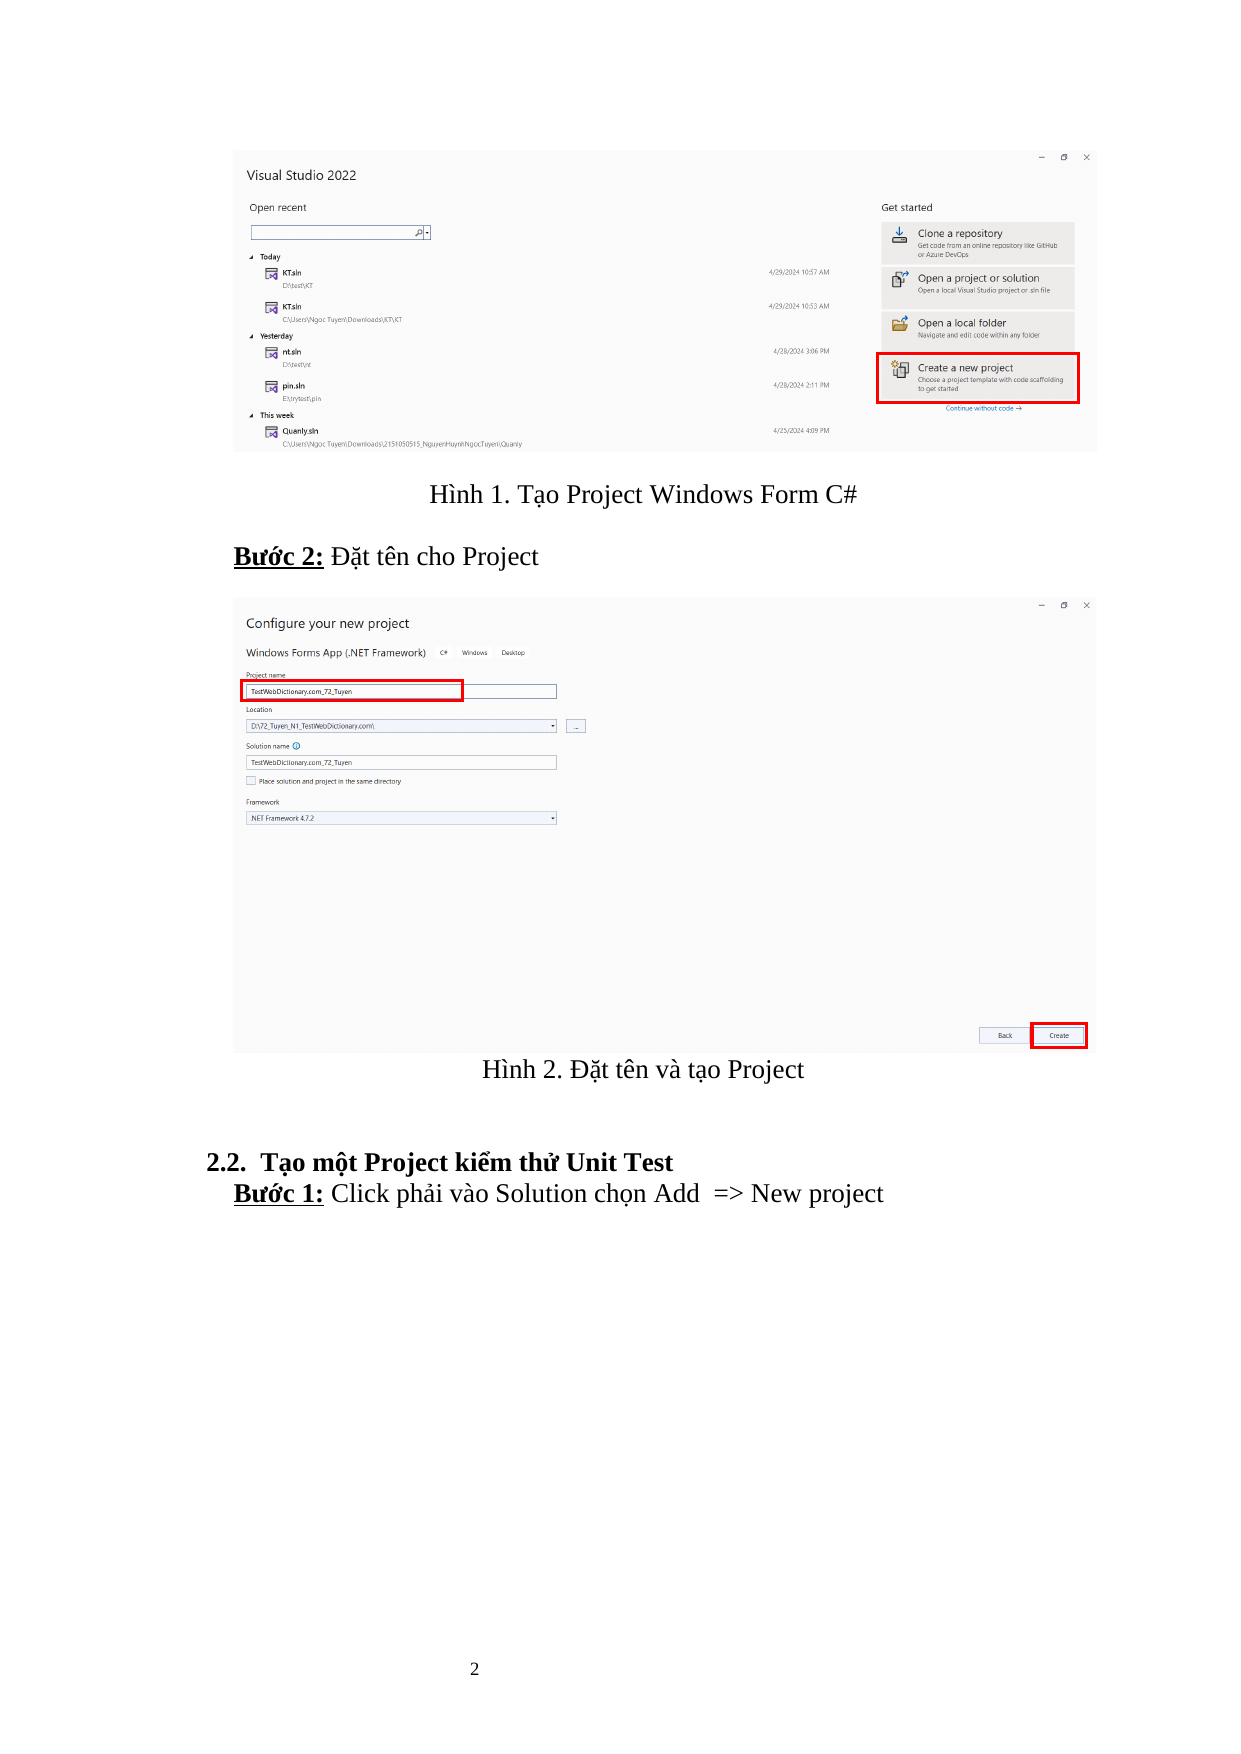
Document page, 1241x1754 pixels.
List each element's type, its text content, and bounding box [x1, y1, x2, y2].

picture [233, 597, 1097, 1053]
picture [233, 150, 1097, 452]
text Bước 2: Đặt tên cho Project [233, 540, 1053, 571]
subtitle Tạo một Project kiểm thử Unit Test [206, 1146, 1053, 1178]
text Hình 2. Đặt tên và tạo Project [233, 1053, 1053, 1084]
list Bước 1: Click phải vào Solution chọn Add => New project [233, 1178, 1053, 1209]
text Hình 1. Tạo Project Windows Form C# [233, 478, 1053, 509]
